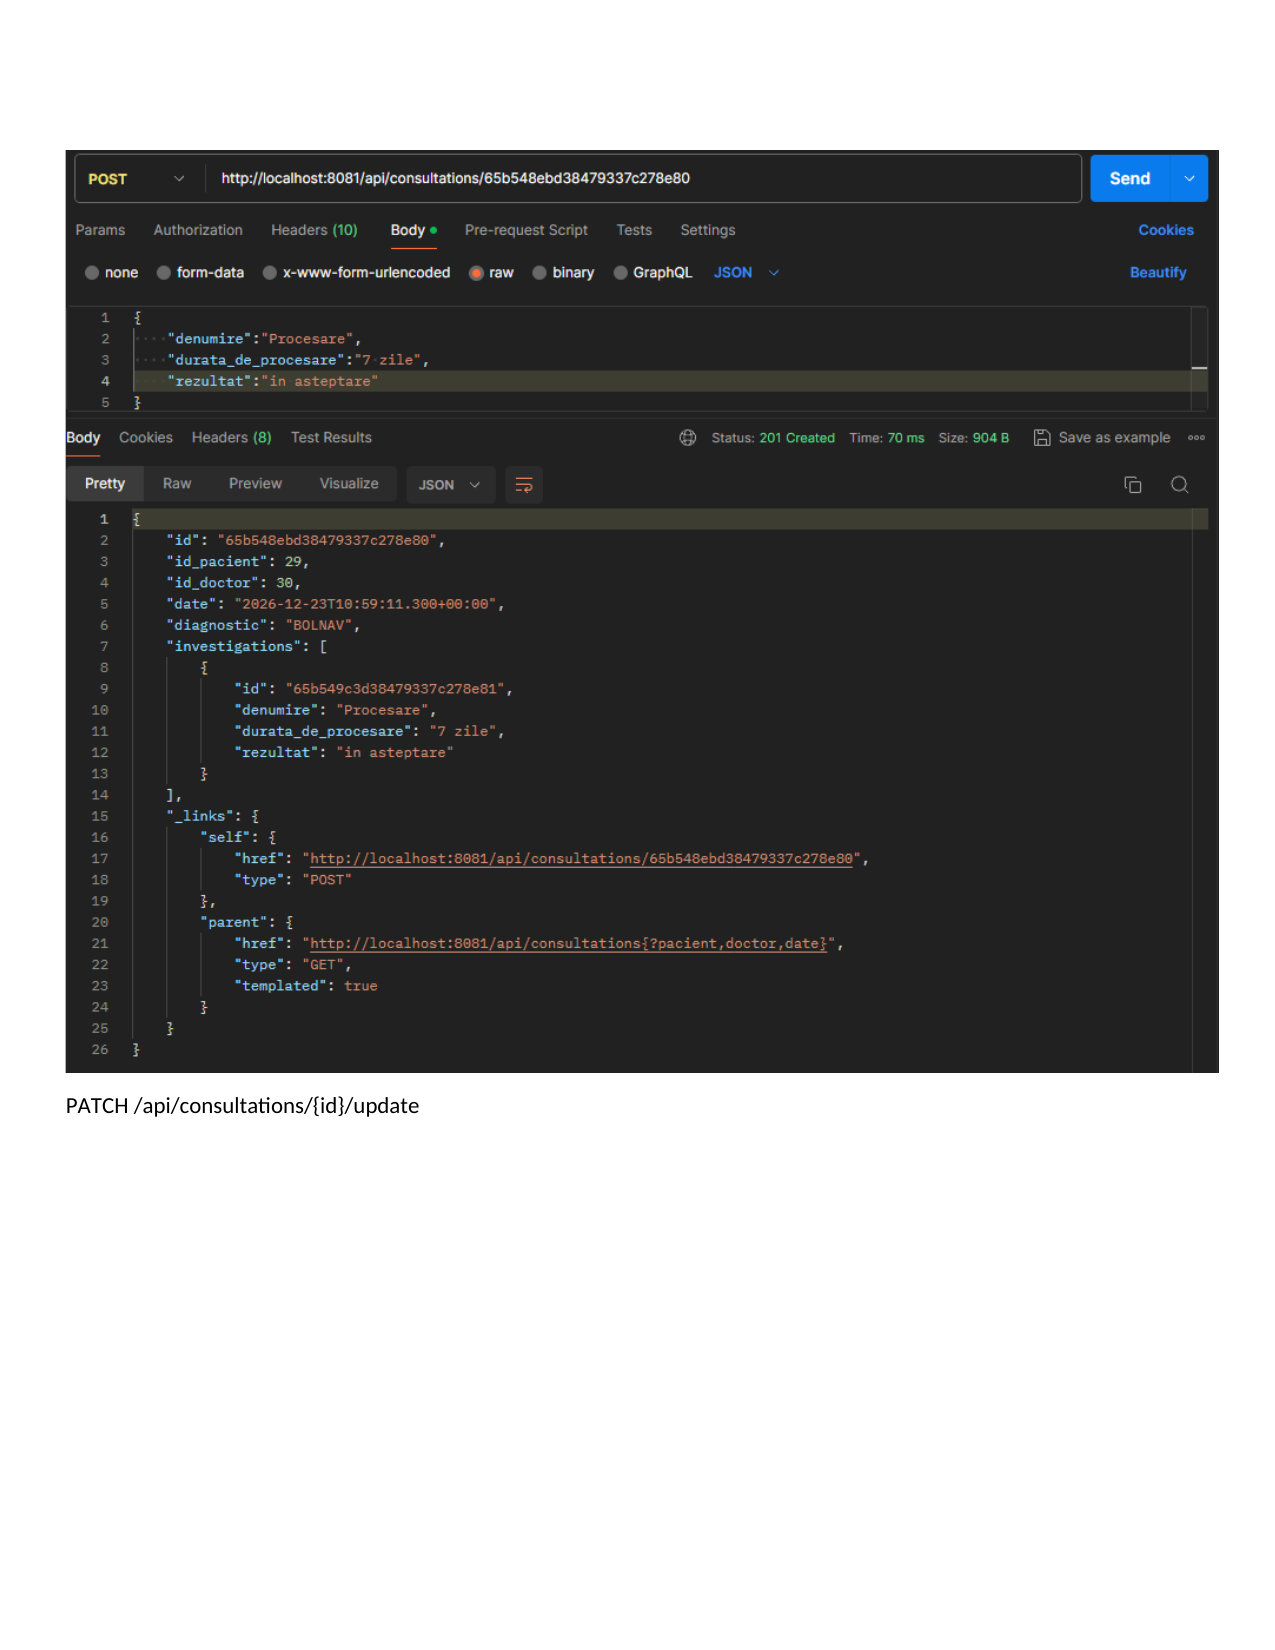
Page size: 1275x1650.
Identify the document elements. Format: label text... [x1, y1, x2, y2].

text PATCH /api/consultations/{id}/update [66, 1091, 1219, 1119]
picture [65, 150, 1219, 1073]
